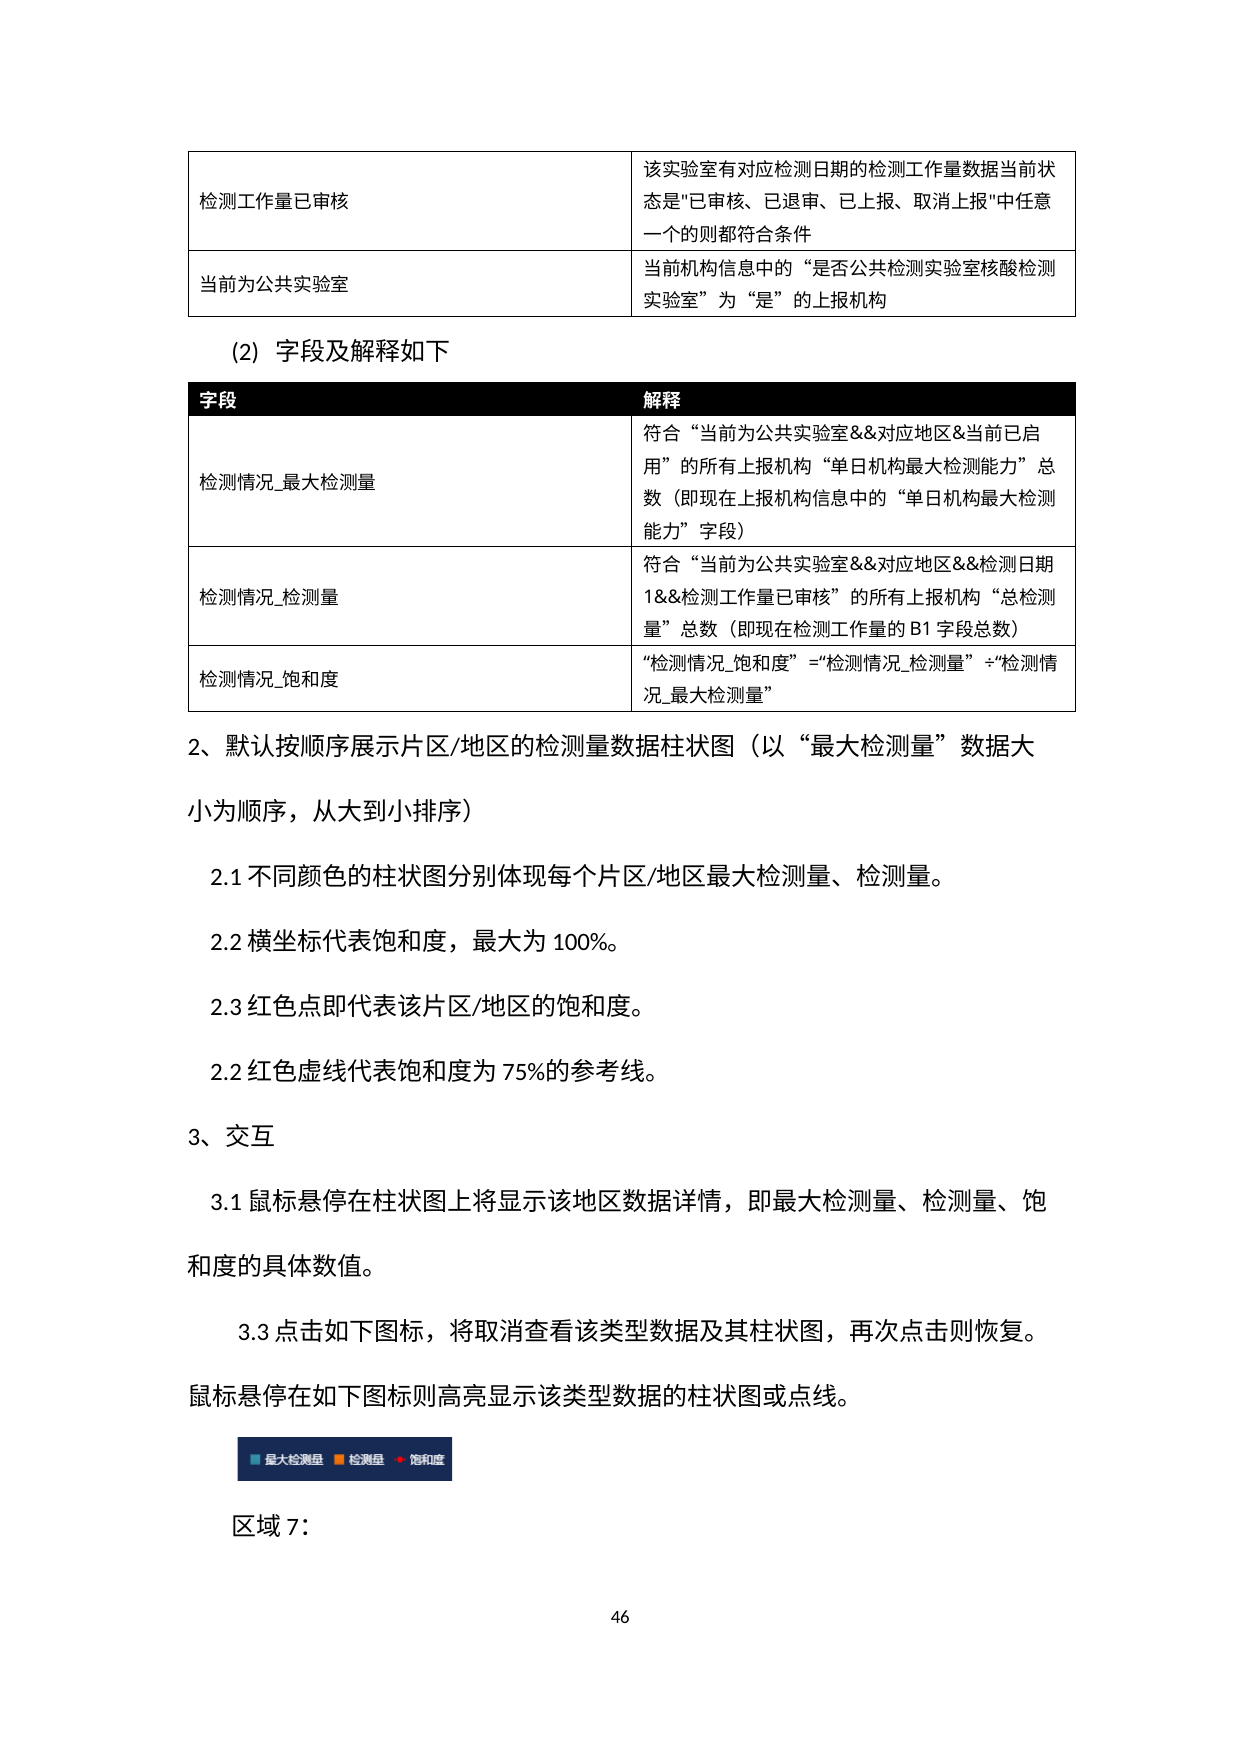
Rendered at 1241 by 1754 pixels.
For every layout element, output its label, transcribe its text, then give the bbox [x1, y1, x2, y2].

list 字段及解释如下 [231, 317, 1053, 382]
list 2.2横坐标代表饱和度，最大为100%。 [187, 907, 1053, 972]
list 2.2红色虚线代表饱和度为75%的参考线。 [187, 1037, 1053, 1102]
table_header 解释 [632, 383, 1075, 415]
list 区域7： [187, 1492, 1053, 1557]
table_cell “检测情况_饱和度”=“检测情况_检测量”÷“检测情况_最大检测量” [632, 646, 1075, 711]
list 2.3红色点即代表该片区/地区的饱和度。 [187, 972, 1053, 1037]
table_cell 当前为公共实验室 [189, 251, 631, 316]
table_cell 当前机构信息中的“是否公共检测实验室核酸检测实验室”为“是”的上报机构 [632, 251, 1075, 316]
picture [237, 1437, 453, 1481]
table_cell 检测工作量已审核 [189, 152, 631, 249]
list 2.1不同颜色的柱状图分别体现每个片区/地区最大检测量、检测量。 [187, 842, 1053, 907]
list 3、交互 [187, 1102, 1053, 1167]
table_header 字段 [189, 383, 631, 415]
list 3.1鼠标悬停在柱状图上将显示该地区数据详情，即最大检测量、检测量、饱和度的具体数值。 [187, 1167, 1053, 1297]
list 2、默认按顺序展示片区/地区的检测量数据柱状图（以“最大检测量”数据大小为顺序，从大到小排序） [187, 712, 1053, 842]
table_cell 检测情况_最大检测量 [189, 416, 631, 546]
table_cell 符合“当前为公共实验室&&对应地区&当前已启用”的所有上报机构“单日机构最大检测能力”总数（即现在上报机构信息中的“单日机构最大检测能力”字段） [632, 416, 1075, 546]
table_cell 该实验室有对应检测日期的检测工作量数据当前状态是"已审核、已退审、已上报、取消上报"中任意一个的则都符合条件 [632, 152, 1075, 249]
table_cell 检测情况_饱和度 [189, 646, 631, 711]
table_cell 符合“当前为公共实验室&&对应地区&&检测日期1&&检测工作量已审核”的所有上报机构“总检测量”总数（即现在检测工作量的B1字段总数） [632, 547, 1075, 645]
list 3.3点击如下图标，将取消查看该类型数据及其柱状图，再次点击则恢复。鼠标悬停在如下图标则高亮显示该类型数据的柱状图或点线。 [187, 1297, 1053, 1427]
table_cell 检测情况_检测量 [189, 547, 631, 645]
